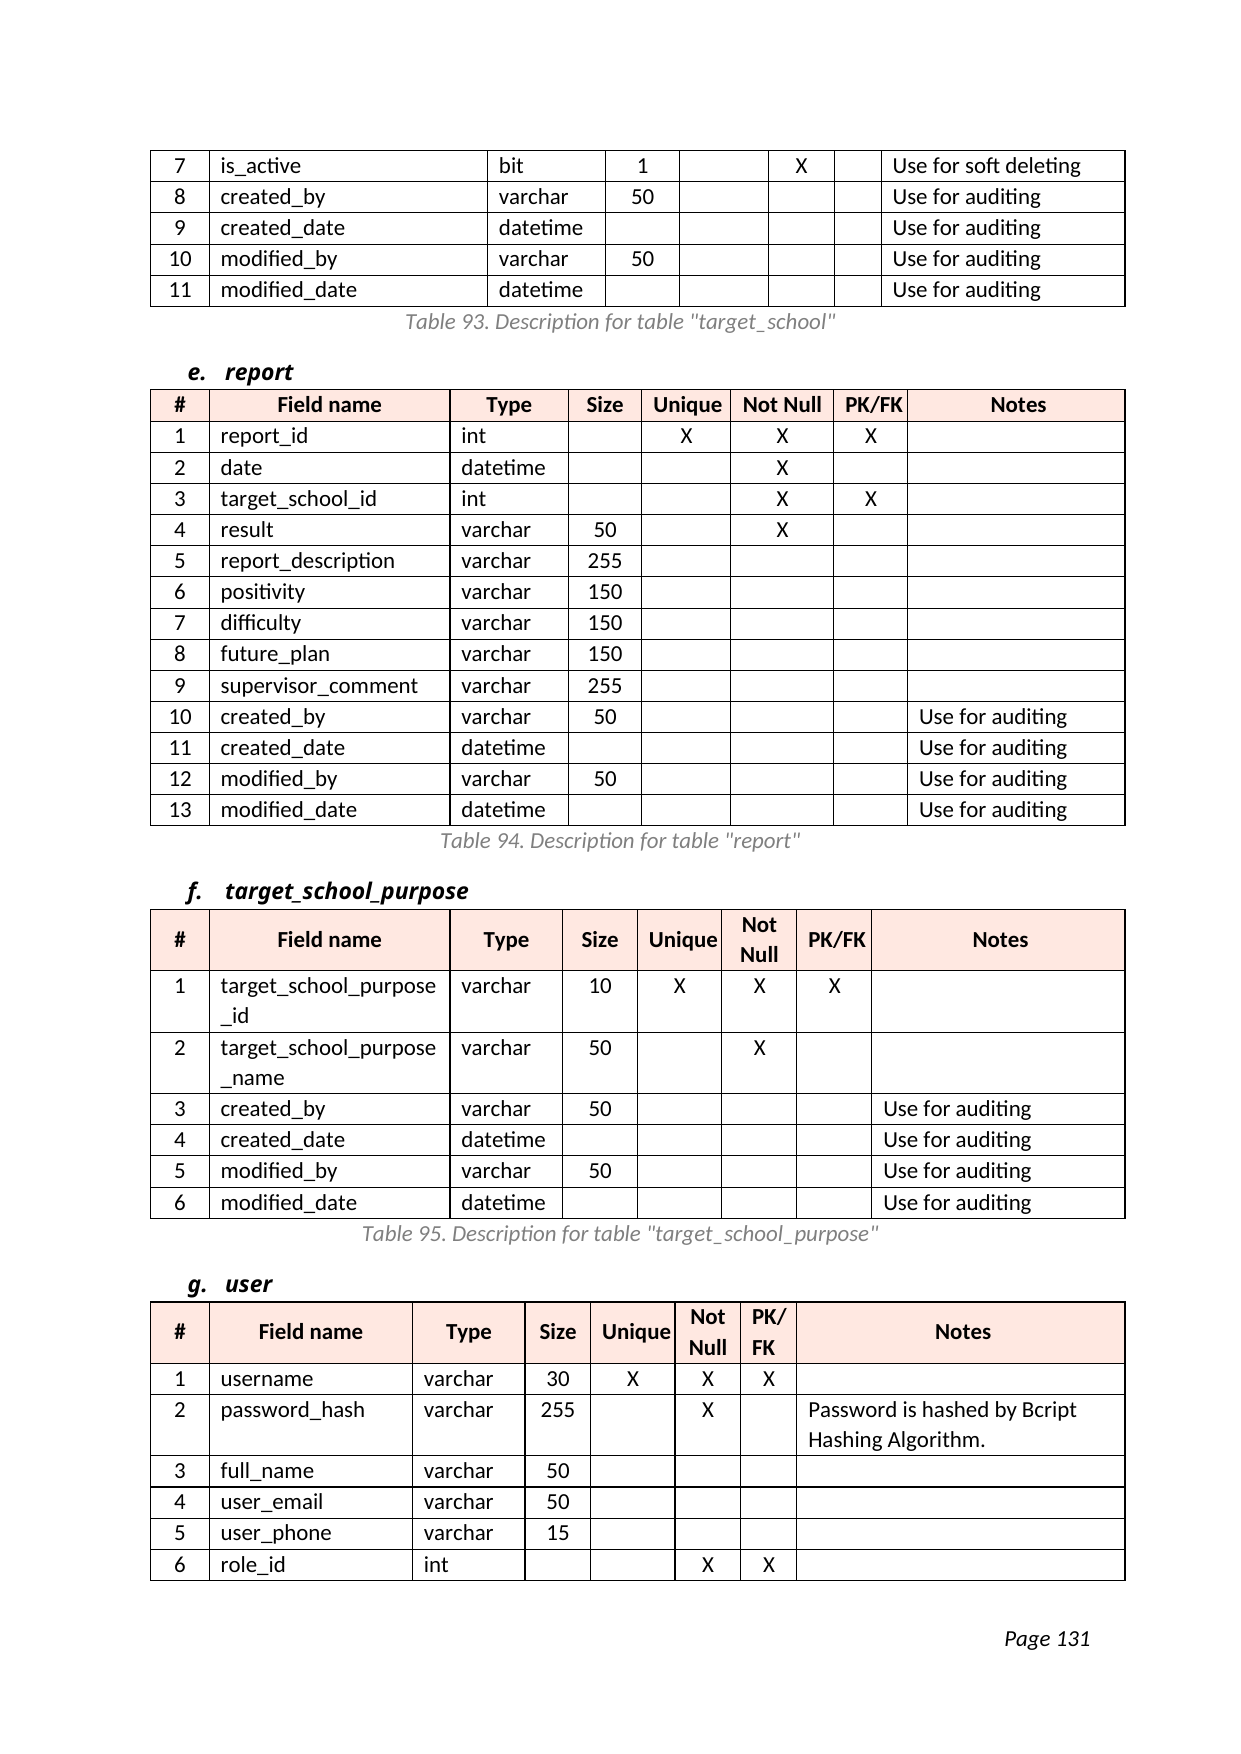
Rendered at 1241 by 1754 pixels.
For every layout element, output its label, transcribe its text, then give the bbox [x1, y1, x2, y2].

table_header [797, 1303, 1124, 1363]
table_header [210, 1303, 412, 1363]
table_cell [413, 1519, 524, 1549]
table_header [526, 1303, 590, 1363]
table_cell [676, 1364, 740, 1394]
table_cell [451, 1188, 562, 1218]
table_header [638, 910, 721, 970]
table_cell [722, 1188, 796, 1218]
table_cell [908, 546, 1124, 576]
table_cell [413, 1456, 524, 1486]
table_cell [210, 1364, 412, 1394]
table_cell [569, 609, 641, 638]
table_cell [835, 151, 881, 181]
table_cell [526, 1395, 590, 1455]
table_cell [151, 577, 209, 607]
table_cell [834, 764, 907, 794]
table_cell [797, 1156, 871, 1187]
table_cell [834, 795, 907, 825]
text Table 95. Description for table "target_school_purpose" [150, 1219, 1093, 1247]
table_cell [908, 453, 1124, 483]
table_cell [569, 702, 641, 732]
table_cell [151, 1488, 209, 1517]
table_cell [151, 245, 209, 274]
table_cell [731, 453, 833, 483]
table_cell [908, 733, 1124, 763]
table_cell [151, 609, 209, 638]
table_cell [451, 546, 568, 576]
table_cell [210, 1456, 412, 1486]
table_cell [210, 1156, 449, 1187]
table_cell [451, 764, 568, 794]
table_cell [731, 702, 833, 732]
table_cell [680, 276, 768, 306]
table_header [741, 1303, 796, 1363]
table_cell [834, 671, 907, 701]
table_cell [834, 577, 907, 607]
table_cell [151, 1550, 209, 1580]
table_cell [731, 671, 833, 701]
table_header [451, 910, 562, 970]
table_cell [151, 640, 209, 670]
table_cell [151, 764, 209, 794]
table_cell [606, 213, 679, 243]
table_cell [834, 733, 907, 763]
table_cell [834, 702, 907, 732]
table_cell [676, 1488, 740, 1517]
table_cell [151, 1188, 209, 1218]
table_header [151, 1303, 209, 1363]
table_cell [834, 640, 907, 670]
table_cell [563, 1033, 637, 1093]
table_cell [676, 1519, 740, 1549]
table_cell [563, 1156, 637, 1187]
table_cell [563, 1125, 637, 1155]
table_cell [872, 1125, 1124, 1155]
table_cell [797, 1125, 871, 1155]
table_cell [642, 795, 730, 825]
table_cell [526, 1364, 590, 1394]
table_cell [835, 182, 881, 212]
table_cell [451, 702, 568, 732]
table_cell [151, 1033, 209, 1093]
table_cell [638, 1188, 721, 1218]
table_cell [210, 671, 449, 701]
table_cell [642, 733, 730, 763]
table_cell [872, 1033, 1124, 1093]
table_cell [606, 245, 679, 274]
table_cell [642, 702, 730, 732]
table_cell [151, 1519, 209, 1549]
text Table 93. Description for table "target_school" [150, 307, 1093, 335]
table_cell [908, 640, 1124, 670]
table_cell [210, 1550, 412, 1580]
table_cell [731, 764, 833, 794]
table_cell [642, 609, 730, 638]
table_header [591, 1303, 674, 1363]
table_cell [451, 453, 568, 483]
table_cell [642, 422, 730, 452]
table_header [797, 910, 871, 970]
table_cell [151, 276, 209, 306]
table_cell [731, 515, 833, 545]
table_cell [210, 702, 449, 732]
subtitle target_school_purpose [187, 875, 1093, 907]
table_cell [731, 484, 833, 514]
text Table 94. Description for table "report" [150, 826, 1093, 854]
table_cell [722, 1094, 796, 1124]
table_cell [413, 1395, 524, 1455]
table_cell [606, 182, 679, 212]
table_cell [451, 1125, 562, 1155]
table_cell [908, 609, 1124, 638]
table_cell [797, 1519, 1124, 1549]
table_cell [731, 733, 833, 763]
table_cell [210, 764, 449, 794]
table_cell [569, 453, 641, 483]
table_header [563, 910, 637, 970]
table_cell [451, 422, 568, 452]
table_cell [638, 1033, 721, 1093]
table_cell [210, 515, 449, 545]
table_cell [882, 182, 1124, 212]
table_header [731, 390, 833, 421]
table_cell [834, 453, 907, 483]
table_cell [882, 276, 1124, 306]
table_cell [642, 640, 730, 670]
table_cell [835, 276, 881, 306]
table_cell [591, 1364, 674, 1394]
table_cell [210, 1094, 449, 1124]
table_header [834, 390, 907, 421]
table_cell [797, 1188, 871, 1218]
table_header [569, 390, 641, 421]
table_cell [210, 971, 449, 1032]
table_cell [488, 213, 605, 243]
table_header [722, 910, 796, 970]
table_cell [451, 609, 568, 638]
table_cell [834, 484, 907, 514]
subtitle user [187, 1268, 1093, 1299]
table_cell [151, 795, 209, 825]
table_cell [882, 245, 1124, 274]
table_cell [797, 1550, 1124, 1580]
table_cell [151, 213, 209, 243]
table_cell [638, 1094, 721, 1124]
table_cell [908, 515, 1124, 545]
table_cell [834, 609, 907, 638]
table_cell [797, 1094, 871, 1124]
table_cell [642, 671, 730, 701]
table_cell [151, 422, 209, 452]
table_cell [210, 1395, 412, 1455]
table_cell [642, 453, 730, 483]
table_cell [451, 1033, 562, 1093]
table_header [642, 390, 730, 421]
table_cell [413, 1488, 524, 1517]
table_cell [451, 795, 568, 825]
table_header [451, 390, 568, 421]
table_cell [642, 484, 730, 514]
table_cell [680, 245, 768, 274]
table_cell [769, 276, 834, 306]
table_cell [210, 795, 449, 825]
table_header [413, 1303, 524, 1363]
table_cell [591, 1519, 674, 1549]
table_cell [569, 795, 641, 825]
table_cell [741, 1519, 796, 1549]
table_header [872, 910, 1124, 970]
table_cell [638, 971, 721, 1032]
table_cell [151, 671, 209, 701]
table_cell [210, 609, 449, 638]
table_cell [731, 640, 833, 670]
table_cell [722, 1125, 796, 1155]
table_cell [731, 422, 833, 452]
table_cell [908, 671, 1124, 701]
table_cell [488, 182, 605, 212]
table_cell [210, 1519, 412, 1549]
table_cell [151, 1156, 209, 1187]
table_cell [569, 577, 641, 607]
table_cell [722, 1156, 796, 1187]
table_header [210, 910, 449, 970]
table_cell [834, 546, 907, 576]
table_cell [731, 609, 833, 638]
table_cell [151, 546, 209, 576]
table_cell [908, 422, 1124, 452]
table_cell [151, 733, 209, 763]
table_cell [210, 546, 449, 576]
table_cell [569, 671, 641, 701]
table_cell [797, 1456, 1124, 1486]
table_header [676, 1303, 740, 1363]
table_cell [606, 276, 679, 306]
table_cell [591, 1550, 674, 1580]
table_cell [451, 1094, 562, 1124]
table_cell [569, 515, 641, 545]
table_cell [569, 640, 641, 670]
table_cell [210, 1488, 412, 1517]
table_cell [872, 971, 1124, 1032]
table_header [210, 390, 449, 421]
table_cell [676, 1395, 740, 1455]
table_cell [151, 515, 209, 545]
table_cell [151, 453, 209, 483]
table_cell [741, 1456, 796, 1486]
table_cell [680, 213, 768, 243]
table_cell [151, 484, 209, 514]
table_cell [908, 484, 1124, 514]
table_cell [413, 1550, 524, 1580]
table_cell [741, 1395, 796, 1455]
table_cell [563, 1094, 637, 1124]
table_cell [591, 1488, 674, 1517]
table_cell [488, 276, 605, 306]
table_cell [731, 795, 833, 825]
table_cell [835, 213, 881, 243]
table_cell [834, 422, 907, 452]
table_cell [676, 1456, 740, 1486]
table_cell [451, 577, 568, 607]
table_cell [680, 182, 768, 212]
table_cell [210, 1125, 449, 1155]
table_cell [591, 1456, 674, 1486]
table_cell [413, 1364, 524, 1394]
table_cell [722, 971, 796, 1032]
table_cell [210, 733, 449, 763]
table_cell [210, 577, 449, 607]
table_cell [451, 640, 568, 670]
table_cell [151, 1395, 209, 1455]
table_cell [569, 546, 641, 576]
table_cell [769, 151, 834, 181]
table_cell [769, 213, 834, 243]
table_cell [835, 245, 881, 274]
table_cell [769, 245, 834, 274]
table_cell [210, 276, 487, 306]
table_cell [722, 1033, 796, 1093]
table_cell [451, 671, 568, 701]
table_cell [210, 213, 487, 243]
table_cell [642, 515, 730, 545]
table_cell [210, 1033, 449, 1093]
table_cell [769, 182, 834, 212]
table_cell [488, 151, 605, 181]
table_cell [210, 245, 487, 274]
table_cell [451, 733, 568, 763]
subtitle report [187, 356, 1093, 387]
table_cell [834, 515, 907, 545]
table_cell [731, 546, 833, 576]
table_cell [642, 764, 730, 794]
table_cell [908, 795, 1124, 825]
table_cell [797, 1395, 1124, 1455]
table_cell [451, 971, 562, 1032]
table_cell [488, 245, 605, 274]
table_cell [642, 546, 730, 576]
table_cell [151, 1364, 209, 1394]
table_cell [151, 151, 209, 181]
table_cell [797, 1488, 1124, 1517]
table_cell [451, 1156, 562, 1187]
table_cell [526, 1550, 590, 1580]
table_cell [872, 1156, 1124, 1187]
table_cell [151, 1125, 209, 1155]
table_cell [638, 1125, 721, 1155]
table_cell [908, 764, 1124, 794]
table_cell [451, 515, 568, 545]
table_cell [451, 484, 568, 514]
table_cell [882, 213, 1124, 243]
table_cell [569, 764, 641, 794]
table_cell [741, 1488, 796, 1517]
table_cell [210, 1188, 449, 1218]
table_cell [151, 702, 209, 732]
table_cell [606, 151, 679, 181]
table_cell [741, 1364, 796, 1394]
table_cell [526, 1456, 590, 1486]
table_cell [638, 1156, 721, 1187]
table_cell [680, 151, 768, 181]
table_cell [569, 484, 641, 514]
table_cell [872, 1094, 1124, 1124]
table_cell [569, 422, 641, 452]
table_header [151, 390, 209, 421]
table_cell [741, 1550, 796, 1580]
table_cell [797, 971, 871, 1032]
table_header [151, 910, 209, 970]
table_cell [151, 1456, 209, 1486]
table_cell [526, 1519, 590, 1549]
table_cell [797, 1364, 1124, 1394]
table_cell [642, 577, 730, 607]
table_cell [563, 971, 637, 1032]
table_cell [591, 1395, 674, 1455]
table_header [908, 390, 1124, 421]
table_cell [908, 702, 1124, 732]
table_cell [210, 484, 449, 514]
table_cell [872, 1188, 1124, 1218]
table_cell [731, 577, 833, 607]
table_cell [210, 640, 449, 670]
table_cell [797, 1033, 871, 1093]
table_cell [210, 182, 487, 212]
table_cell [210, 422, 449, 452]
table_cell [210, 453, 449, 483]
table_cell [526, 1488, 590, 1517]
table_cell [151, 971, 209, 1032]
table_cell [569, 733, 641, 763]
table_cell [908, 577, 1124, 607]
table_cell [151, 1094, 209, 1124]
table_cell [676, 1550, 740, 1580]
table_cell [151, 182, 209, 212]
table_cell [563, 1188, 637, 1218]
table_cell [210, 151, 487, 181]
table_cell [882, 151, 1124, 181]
